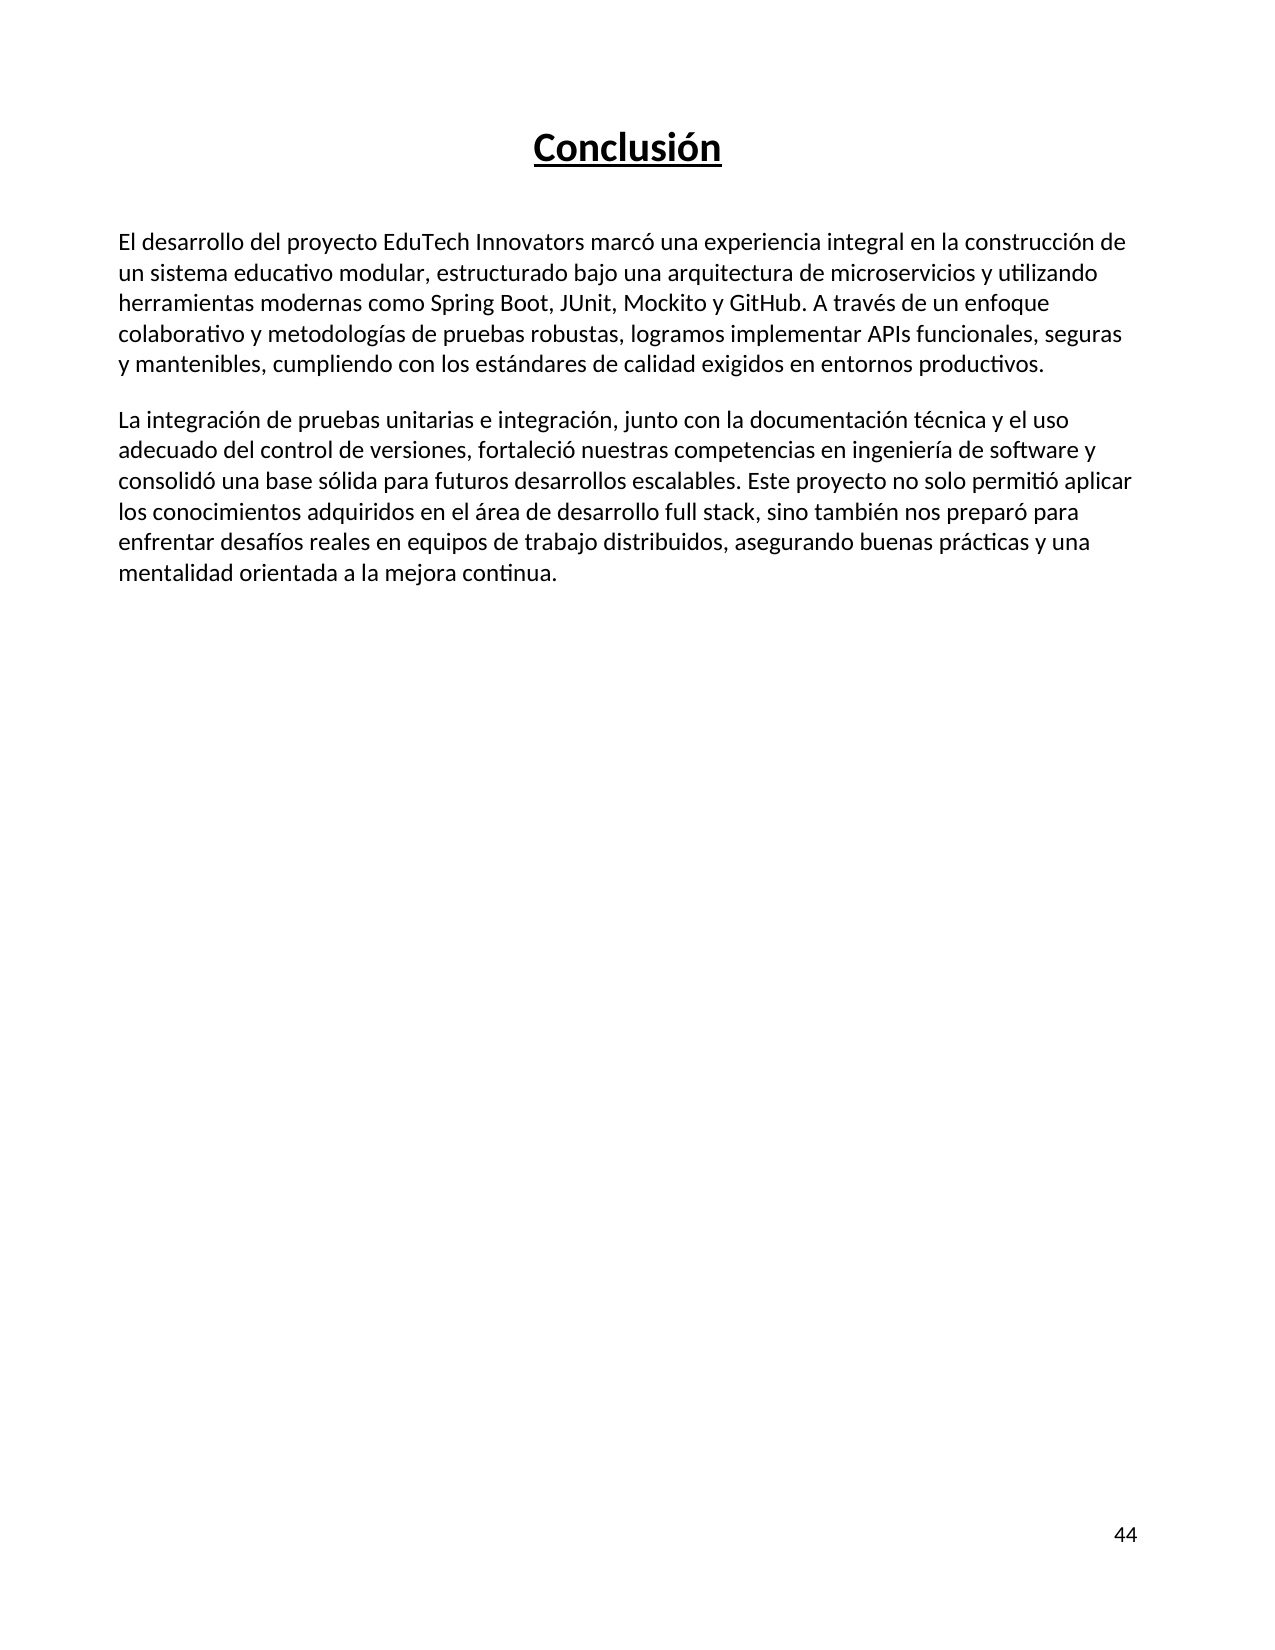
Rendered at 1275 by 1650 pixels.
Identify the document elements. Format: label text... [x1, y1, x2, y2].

text La integración de pruebas unitarias e integración, junto con la documentación técnica y el uso adecuado del control de versiones, fortaleció nuestras competencias en ingeniería de software y consolidó una base sólida para futuros desarrollos escalables. Este proyecto no solo permitió aplicar los conocimientos adquiridos en el área de desarrollo full stack, sino también nos preparó para enfrentar desafíos reales en equipos de trabajo distribuidos, asegurando buenas prácticas y una mentalidad orientada a la mejora continua. [118, 404, 1137, 587]
subtitle Conclusión [118, 121, 1137, 171]
text El desarrollo del proyecto EduTech Innovators marcó una experiencia integral en la construcción de un sistema educativo modular, estructurado bajo una arquitectura de microservicios y utilizando herramientas modernas como Spring Boot, JUnit, Mockito y GitHub. A través de un enfoque colaborativo y metodologías de pruebas robustas, logramos implementar APIs funcionales, seguras y mantenibles, cumpliendo con los estándares de calidad exigidos en entornos productivos. [118, 227, 1137, 379]
